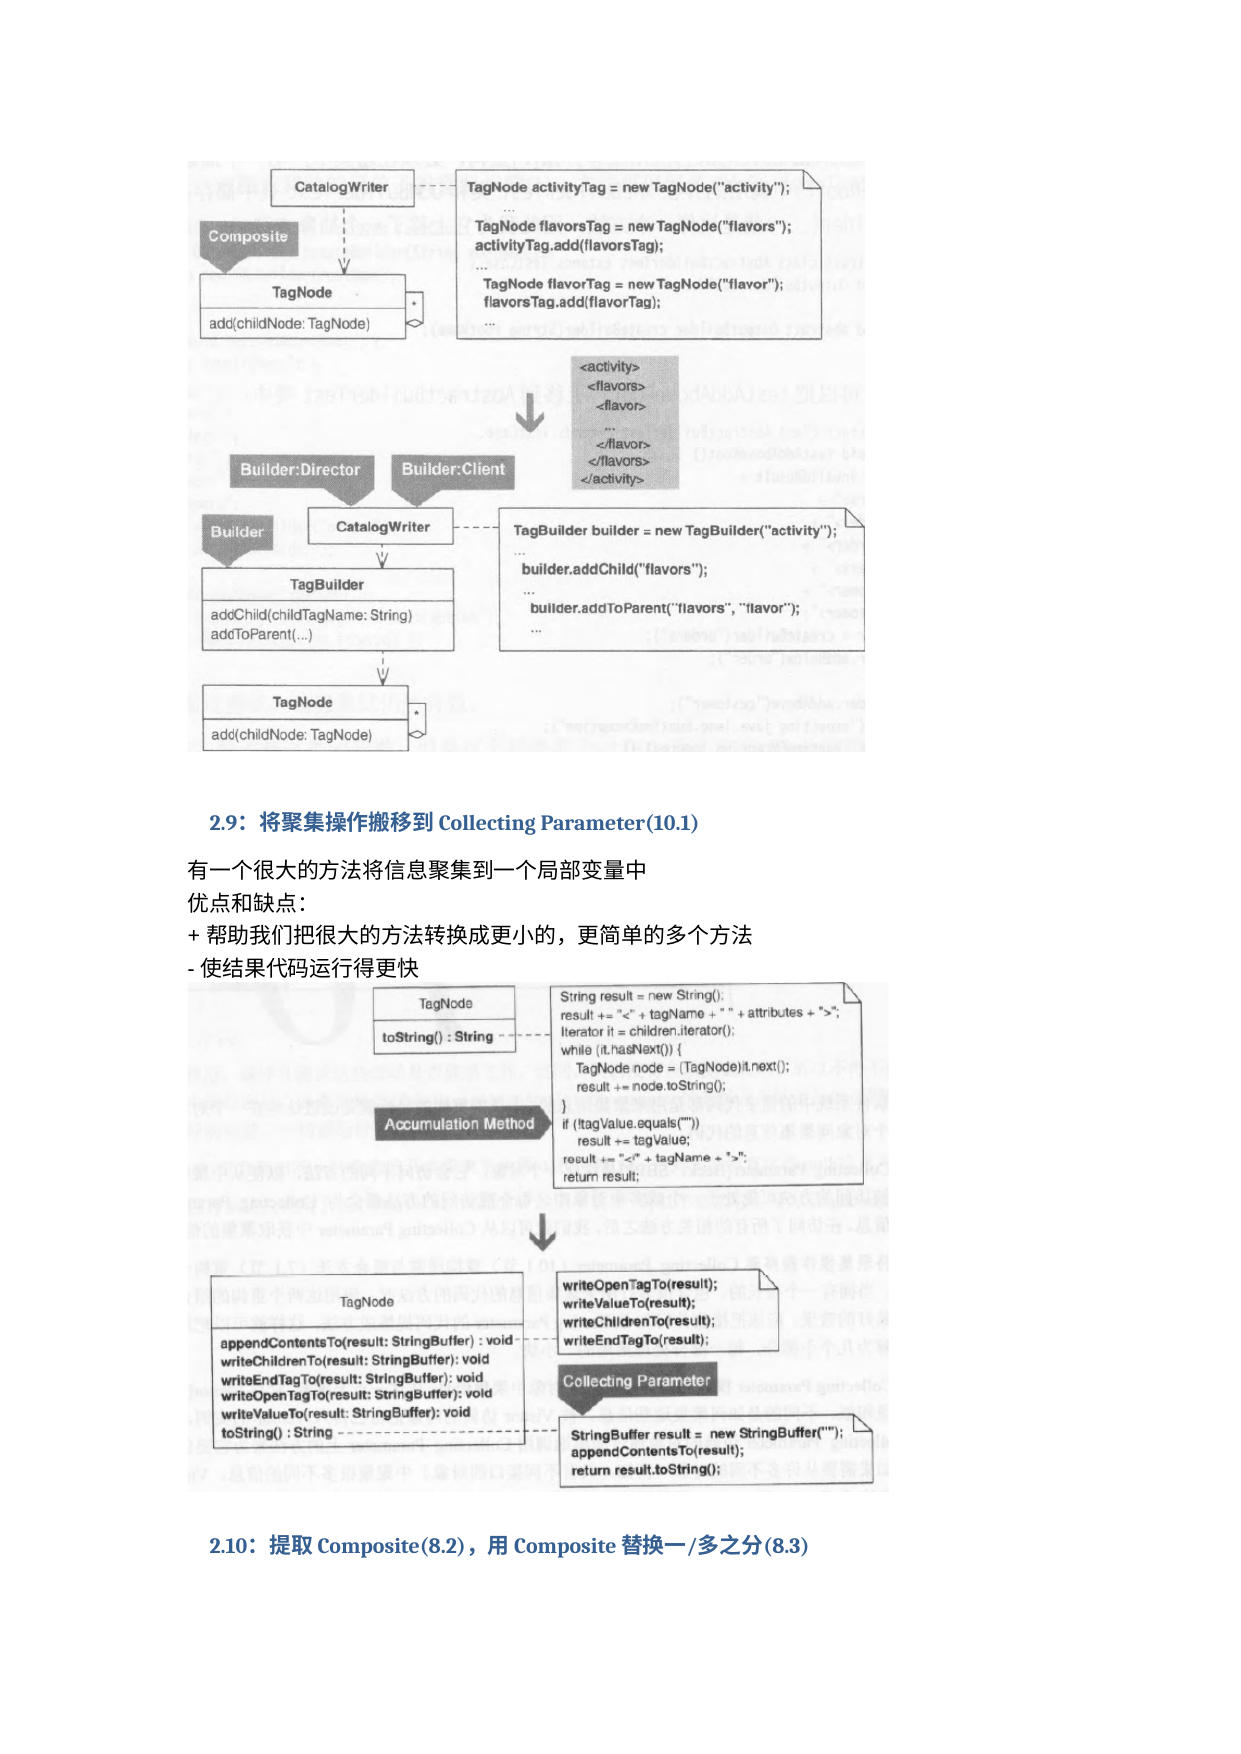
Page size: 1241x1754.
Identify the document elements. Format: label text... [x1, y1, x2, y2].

subtitle 2.10：提取Composite(8.2)，用Composite替换一/多之分(8.3) [209, 1528, 1031, 1560]
text + 帮助我们把很大的方法转换成更小的，更简单的多个方法 [187, 918, 1053, 950]
picture [187, 982, 889, 1492]
picture [187, 161, 866, 752]
text - 使结果代码运行得更快 [187, 950, 1053, 983]
subtitle 2.9：将聚集操作搬移到Collecting Parameter(10.1) [209, 804, 1031, 837]
text 有一个很大的方法将信息聚集到一个局部变量中 [187, 853, 1053, 885]
text 优点和缺点： [187, 885, 1053, 918]
